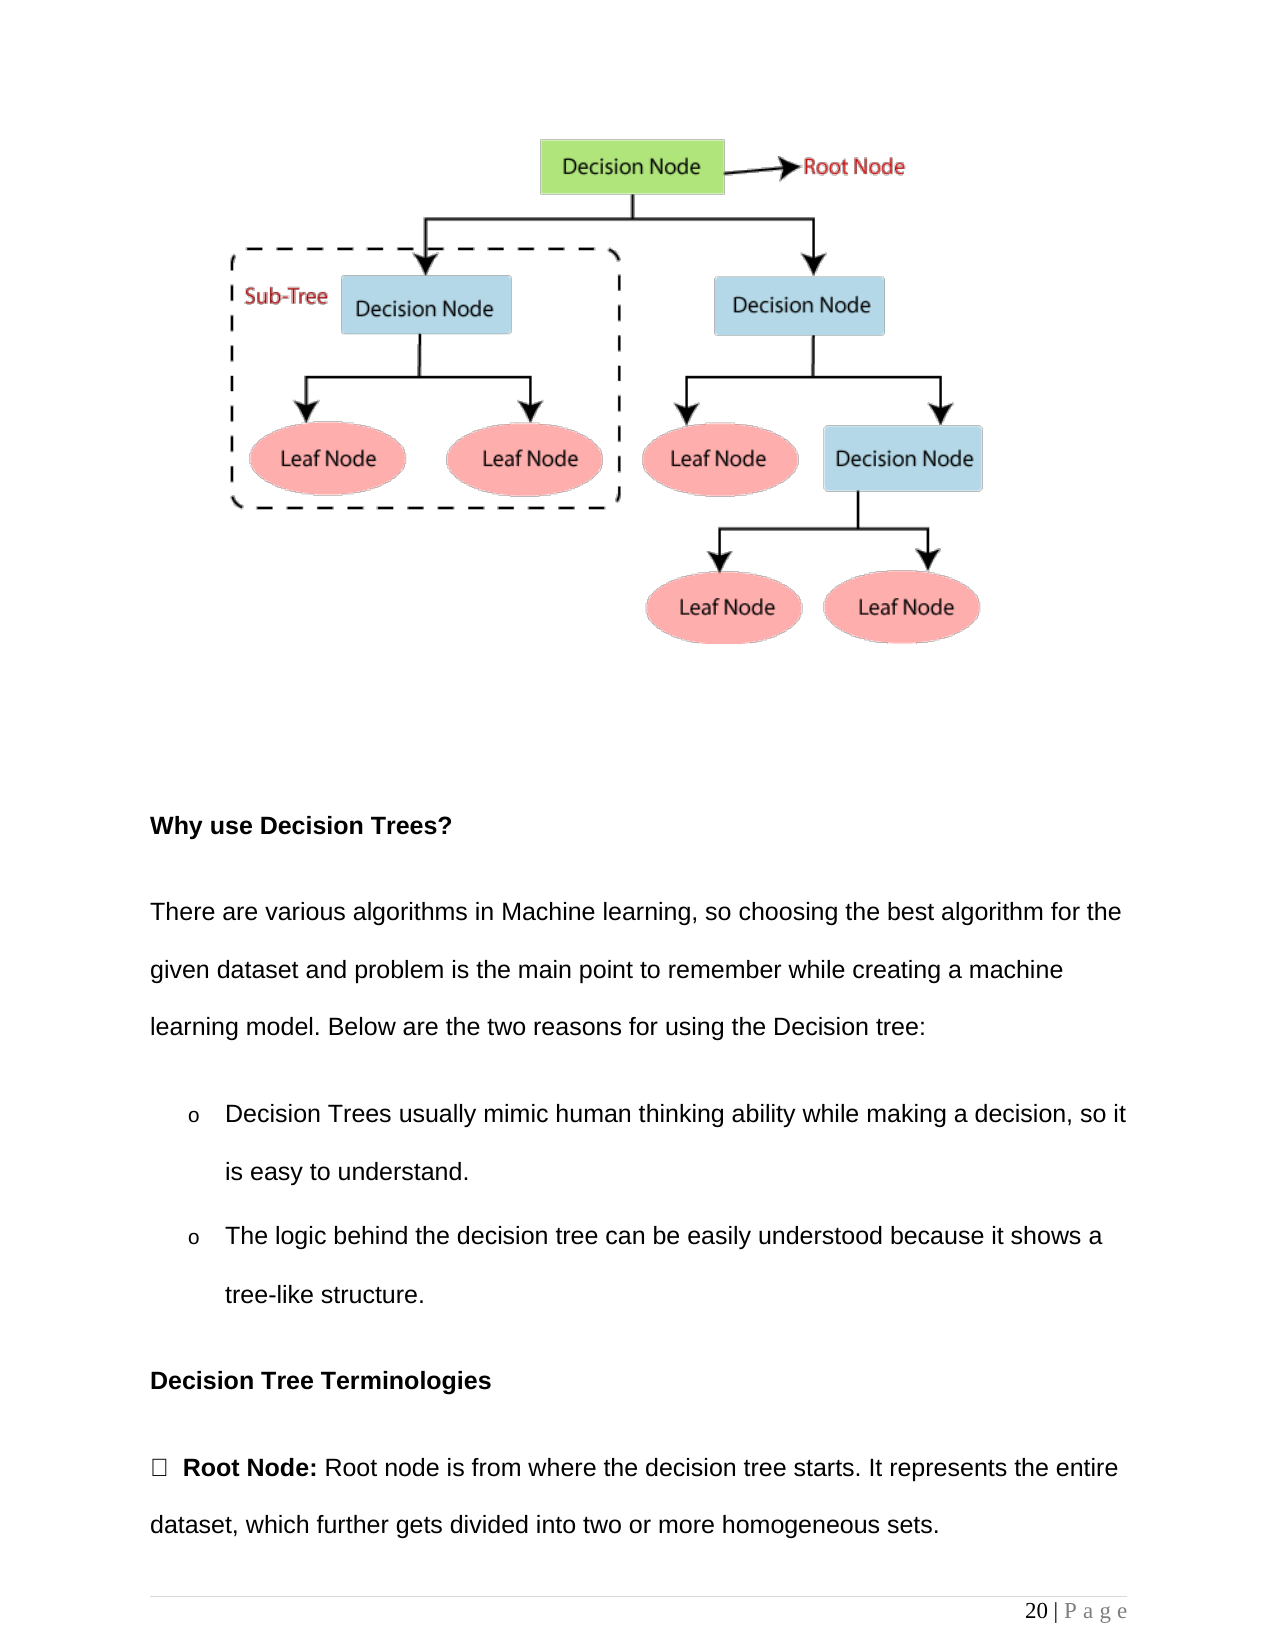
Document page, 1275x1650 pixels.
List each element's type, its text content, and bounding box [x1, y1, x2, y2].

subtitle  Root Node: Root node is from where the decision tree starts. It represents the entire dataset, which further gets divided into two or more homogeneous sets. [150, 1453, 1127, 1539]
list The logic behind the decision tree can be easily understood because it shows a tree-like structure. [187, 1221, 1127, 1308]
list Decision Trees usually mimic human thinking ability while making a decision, so it is easy to understand. [187, 1099, 1127, 1186]
subtitle Decision Tree Terminologies [150, 1366, 1127, 1395]
text There are various algorithms in Machine learning, so choosing the best algorithm for the given dataset and problem is the main point to remember while creating a machine learning model. Below are the two reasons for using the Decision tree: [150, 897, 1127, 1041]
subtitle Why use Decision Trees? [150, 811, 1127, 839]
picture [227, 136, 989, 644]
